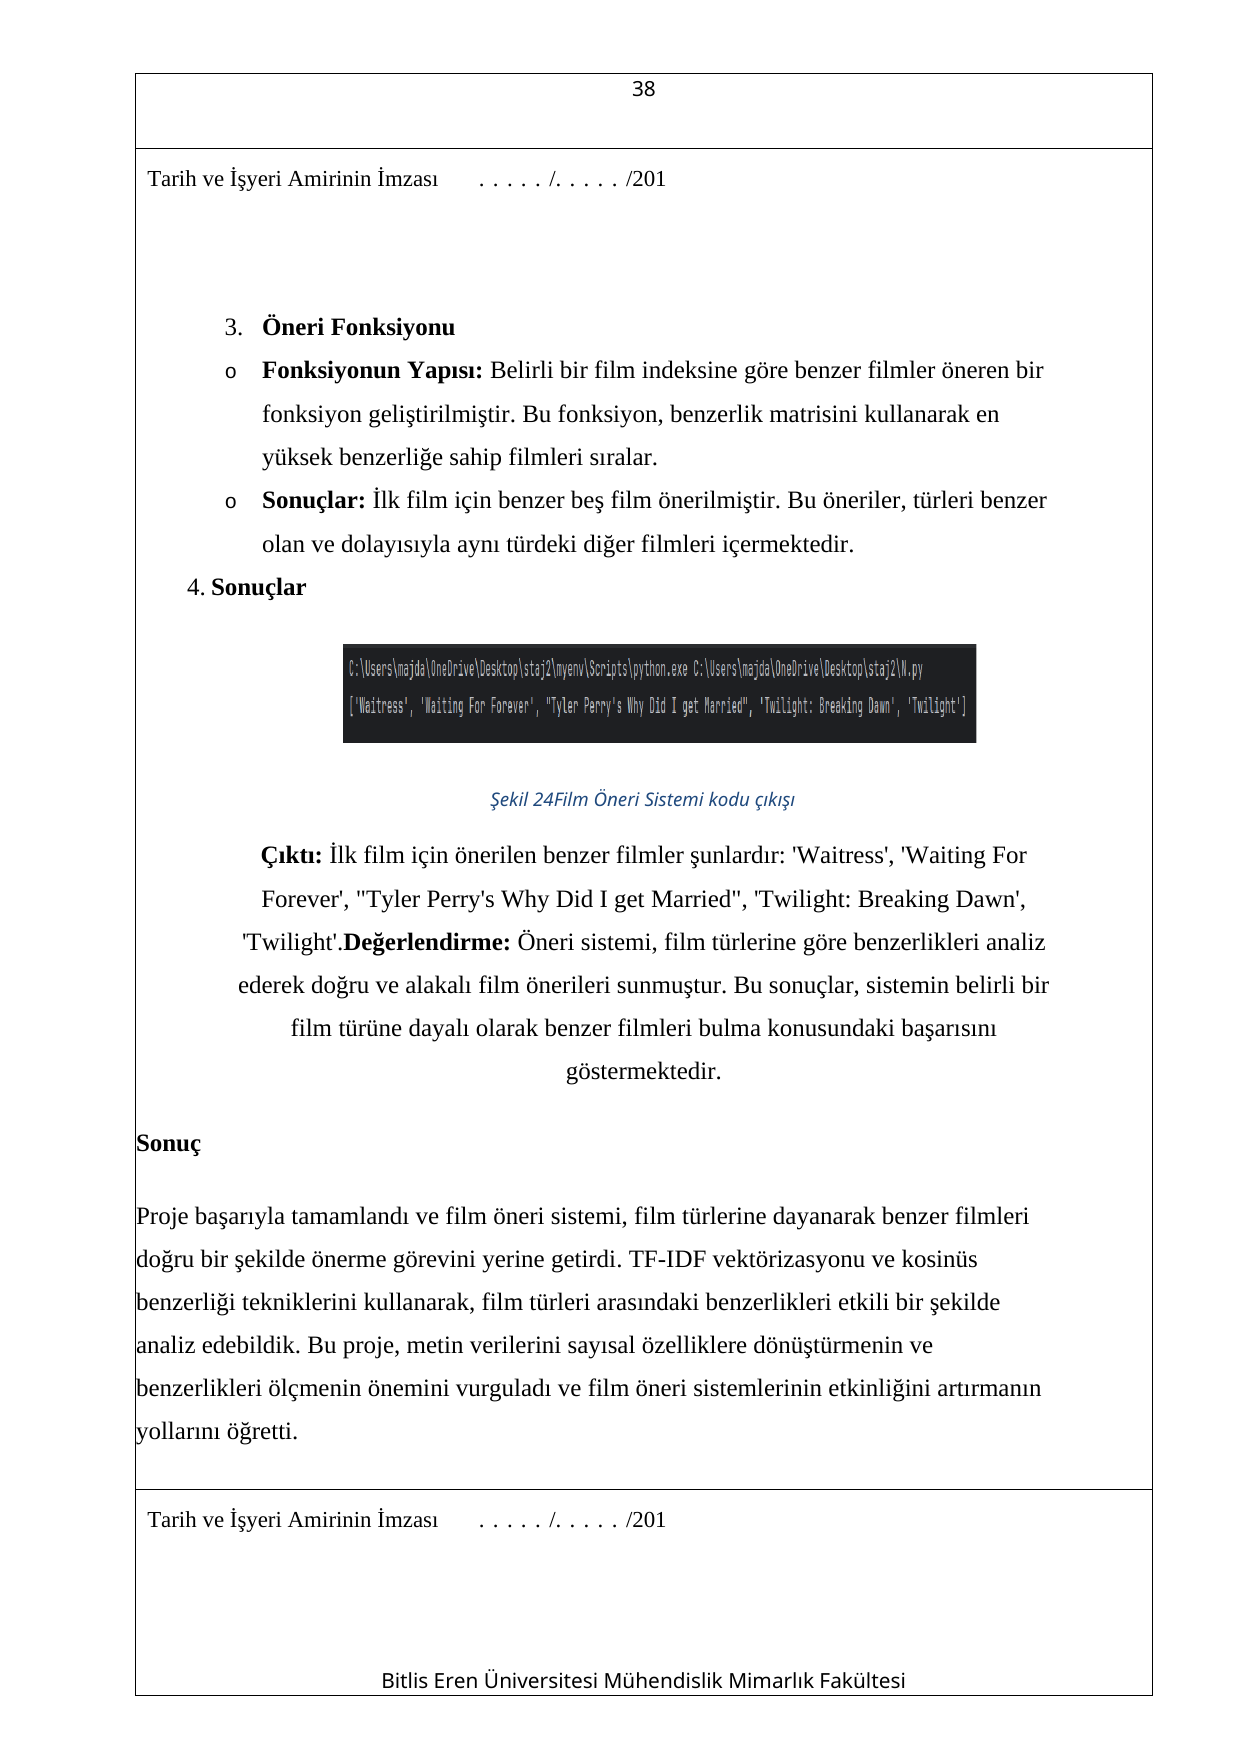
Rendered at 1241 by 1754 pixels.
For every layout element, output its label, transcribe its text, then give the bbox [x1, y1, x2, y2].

table_header Tarih ve İşyeri Amirinin İmzası ...../...../201 [136, 1490, 1152, 1548]
list Sonuçlar: İlk film için benzer beş film önerilmiştir. Bu öneriler, türleri benzer olan ve dolayısıyla aynı türdeki diğer filmleri içermektedir. [224, 485, 1063, 558]
text Şekil 24Film Öneri Sistemi kodu çıkışı [136, 786, 1152, 811]
list Fonksiyonun Yapısı: Belirli bir film indeksine göre benzer filmler öneren bir fonksiyon geliştirilmiştir. Bu fonksiyon, benzerlik matrisini kullanarak en yüksek benzerliğe sahip filmleri sıralar. [224, 355, 1063, 471]
table_header Tarih ve İşyeri Amirinin İmzası ...../...../201 [136, 149, 1152, 207]
list Öneri Fonksiyonu [224, 312, 1063, 341]
picture [343, 644, 977, 743]
text Proje başarıyla tamamlandı ve film öneri sistemi, film türlerine dayanarak benzer filmleri doğru bir şekilde önerme görevini yerine getirdi. TF-IDF vektörizasyonu ve kosinüs benzerliği tekniklerini kullanarak, film türleri arasındaki benzerlikleri etkili bir şekilde analiz edebildik. Bu proje, metin verilerini sayısal özelliklere dönüştürmenin ve benzerlikleri ölçmenin önemini vurguladı ve film öneri sistemlerinin etkinliğini artırmanın yollarını öğretti. [136, 1201, 1063, 1445]
text Çıktı: İlk film için önerilen benzer filmler şunlardır: 'Waitress', 'Waiting For Forever', "Tyler Perry's Why Did I get Married", 'Twilight: Breaking Dawn', 'Twilight'.Değerlendirme: Öneri sistemi, film türlerine göre benzerlikleri analiz ederek doğru ve alakalı film önerileri sunmuştur. Bu sonuçlar, sistemin belirli bir film türüne dayalı olarak benzer filmleri bulma konusundaki başarısını göstermektedir. [224, 841, 1063, 1085]
text Sonuç [136, 1128, 1063, 1157]
list Sonuçlar [187, 572, 1063, 601]
